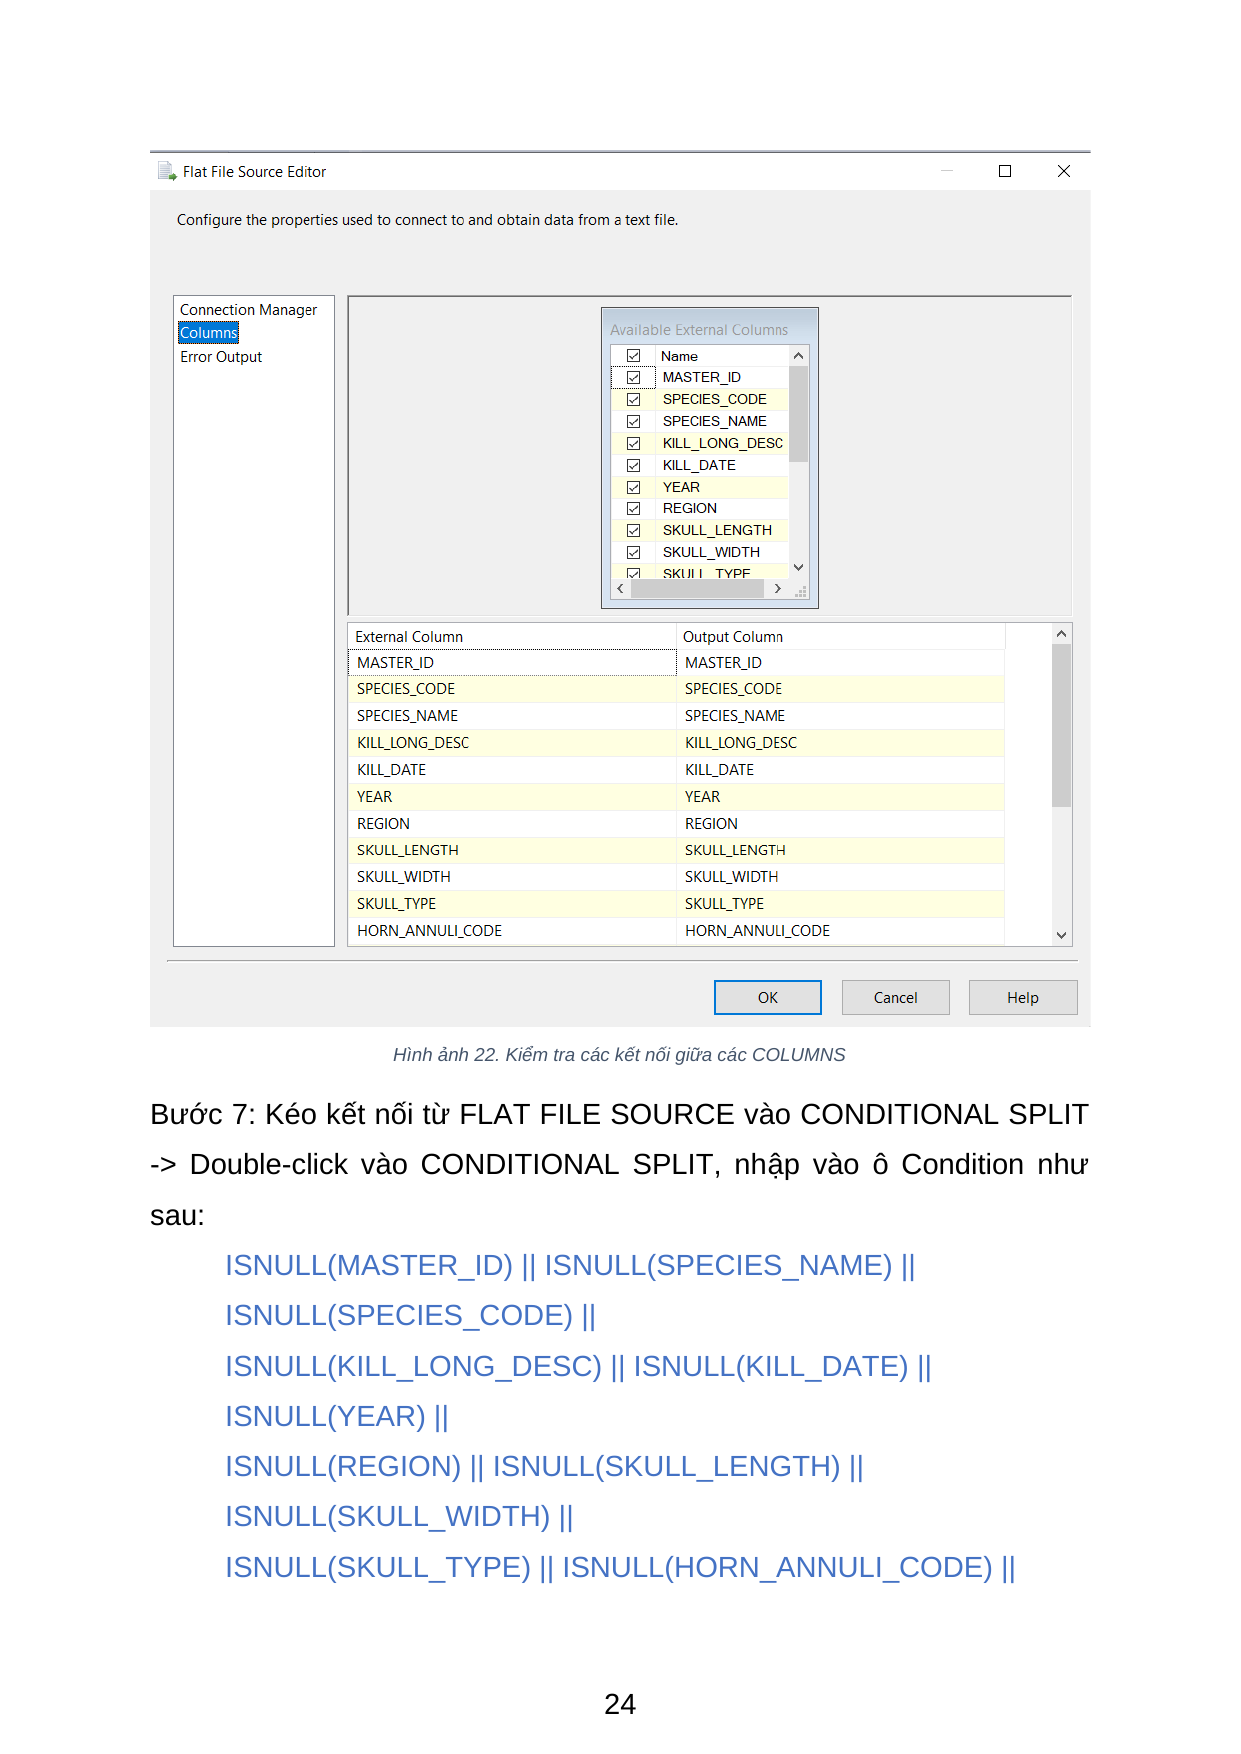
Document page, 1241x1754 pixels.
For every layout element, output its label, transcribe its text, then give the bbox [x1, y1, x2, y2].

text ISNULL(MASTER_ID) || ISNULL(SPECIES_NAME) || ISNULL(SPECIES_CODE) || [225, 1248, 1090, 1332]
text ISNULL(REGION) || ISNULL(SKULL_LENGTH) || ISNULL(SKULL_WIDTH) || [225, 1449, 1090, 1533]
text ISNULL(KILL_LONG_DESC) || ISNULL(KILL_DATE) || ISNULL(YEAR) || [225, 1348, 1090, 1432]
picture [150, 150, 1091, 1027]
text Bước 7: Kéo kết nối từ FLAT FILE SOURCE vào CONDITIONAL SPLIT -> Double-click vào CONDITIONAL SPLIT, nhập vào ô Condition như sau: [150, 1097, 1090, 1231]
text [225, 1550, 1090, 1583]
